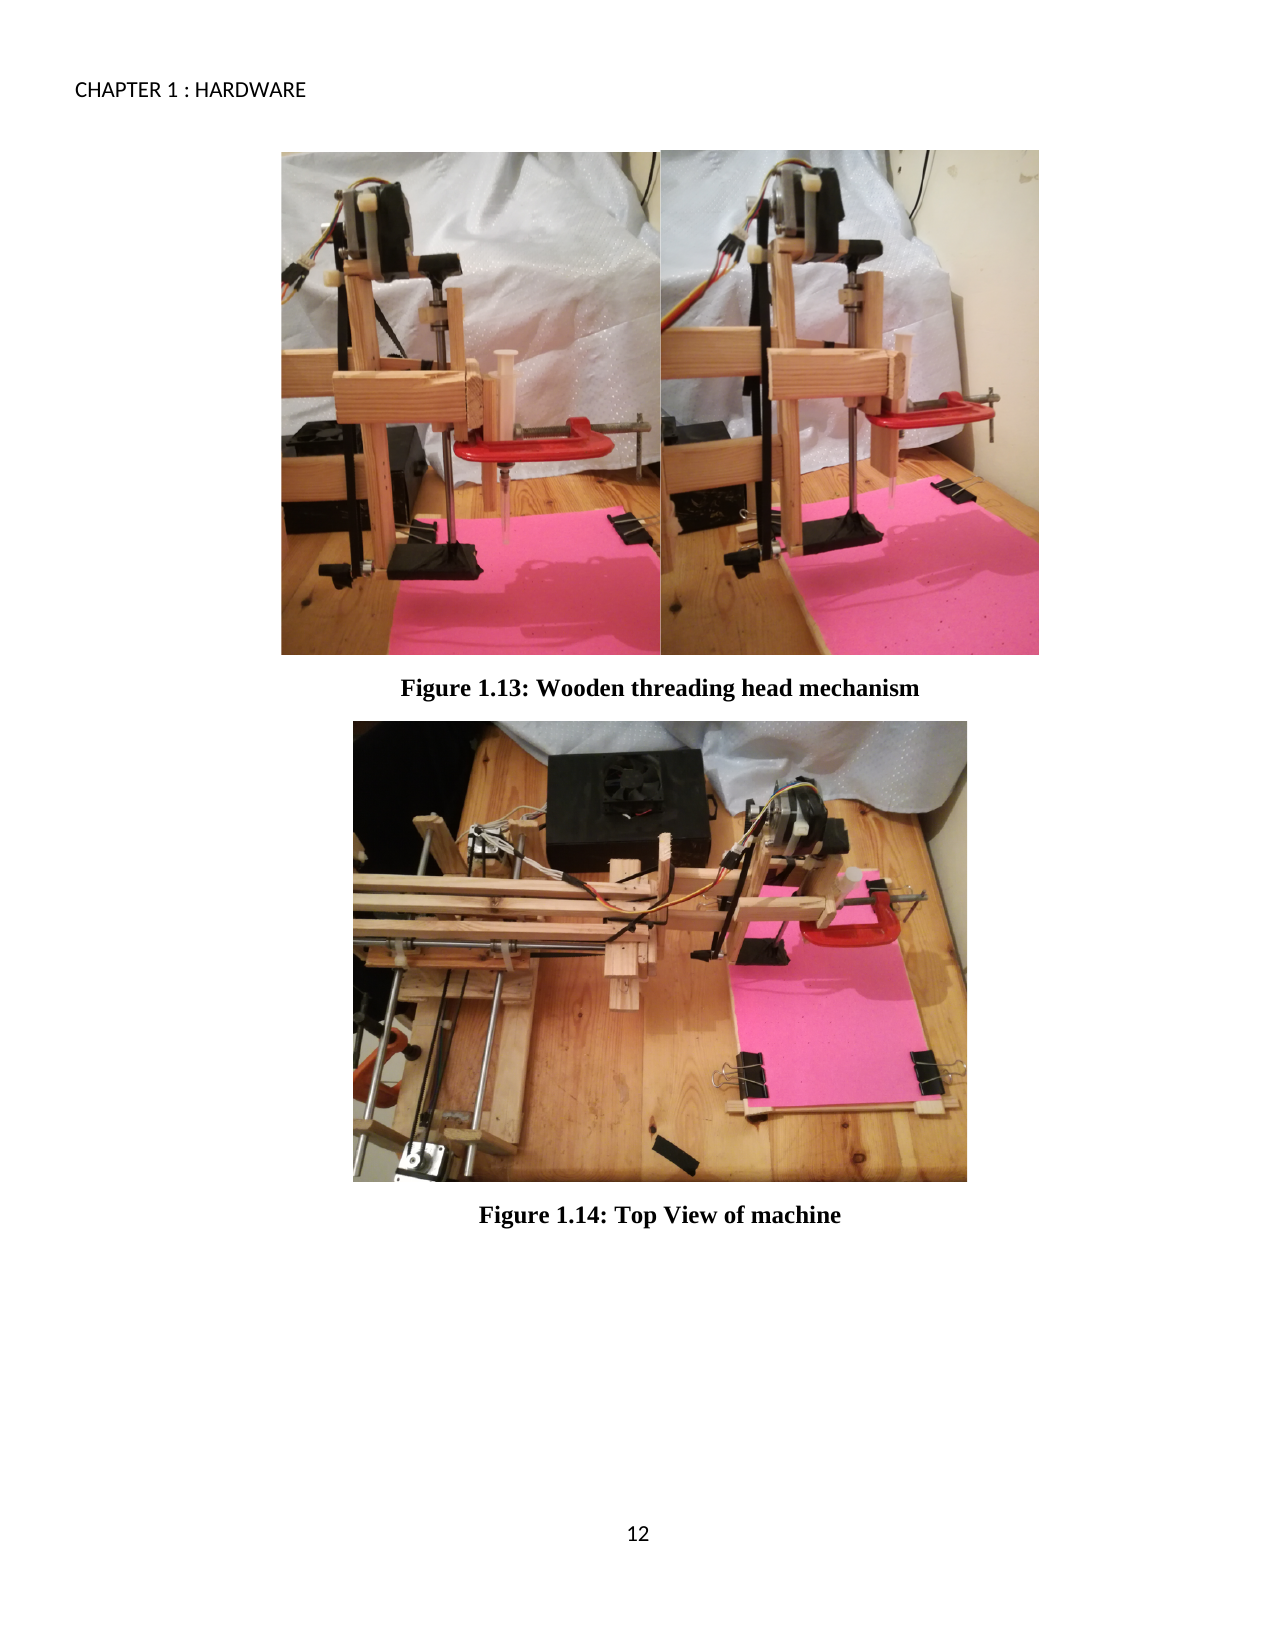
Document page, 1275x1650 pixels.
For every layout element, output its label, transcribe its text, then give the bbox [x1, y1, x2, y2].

picture [281, 150, 1039, 655]
picture [353, 721, 968, 1182]
text Figure 1.14: Top View of machine [75, 1200, 1200, 1229]
text Figure 1.13: Wooden threading head mechanism [75, 673, 1200, 702]
